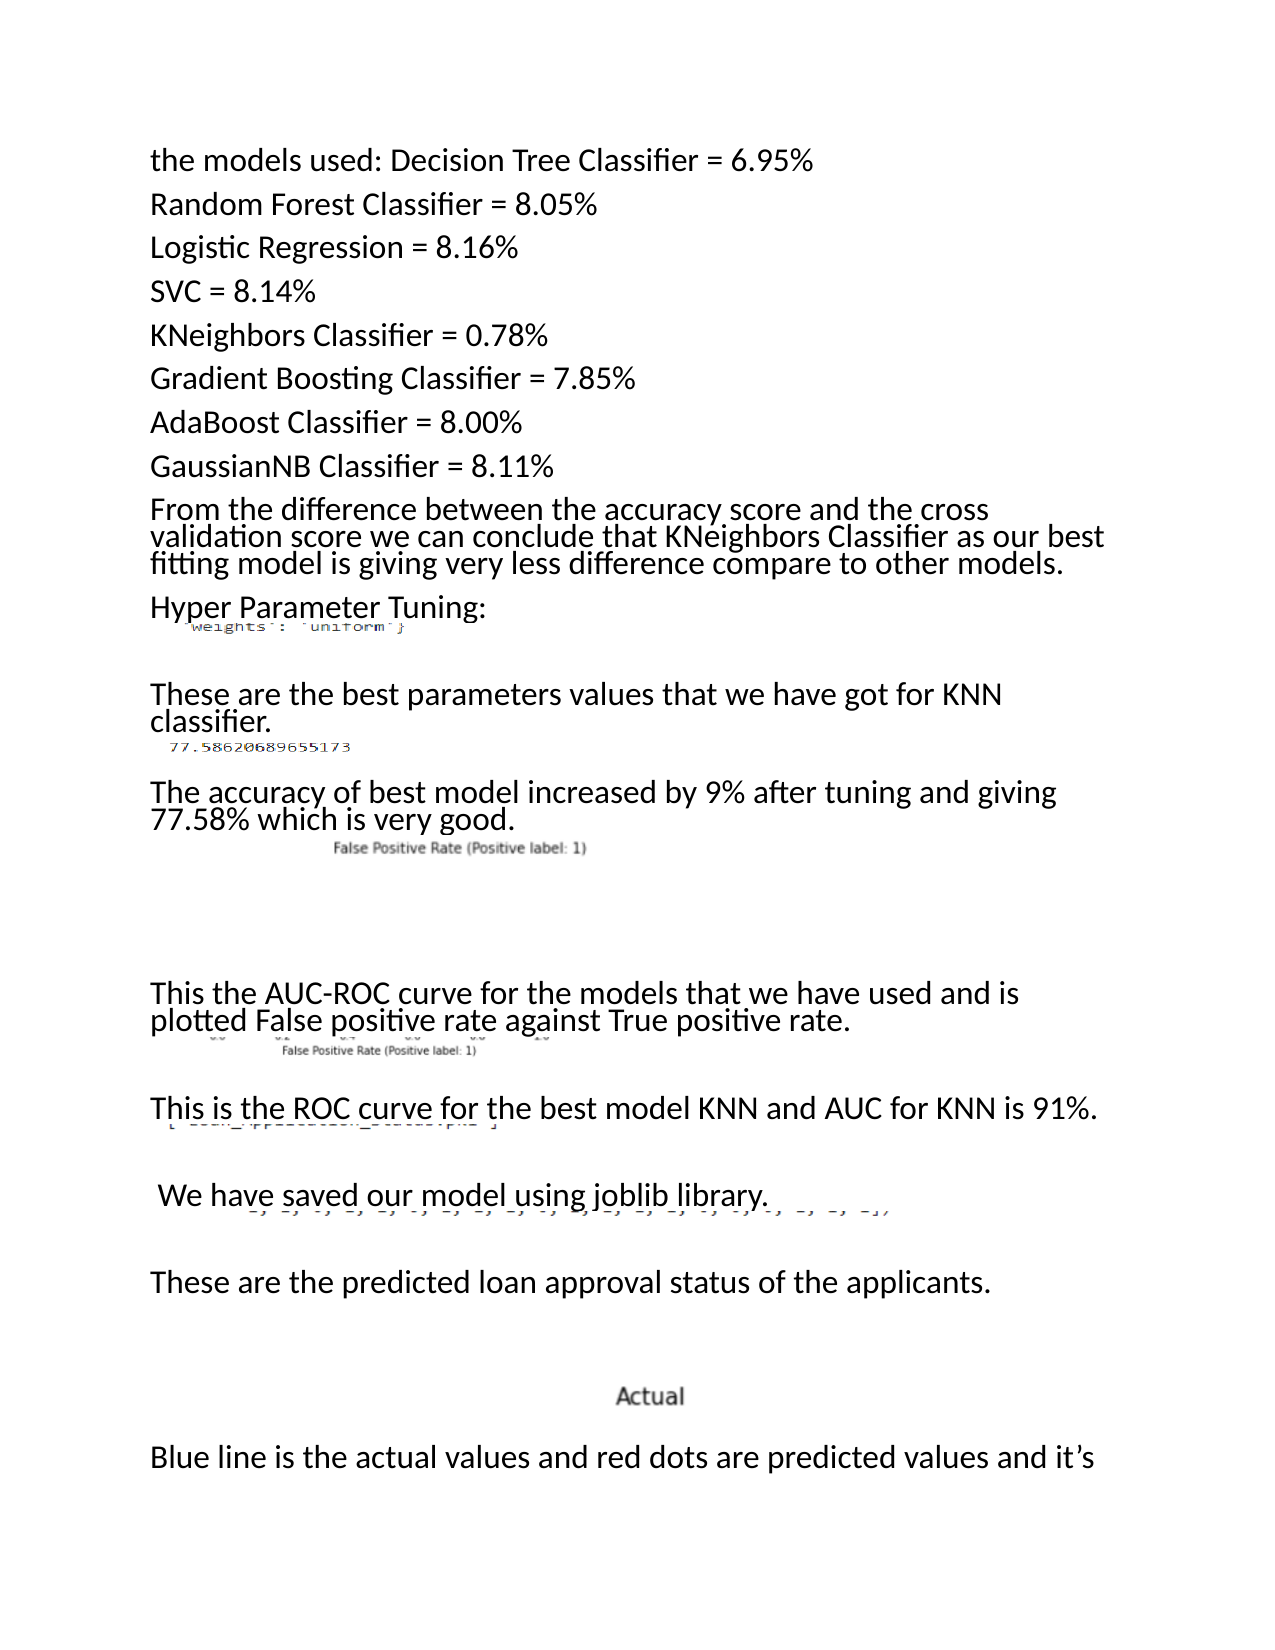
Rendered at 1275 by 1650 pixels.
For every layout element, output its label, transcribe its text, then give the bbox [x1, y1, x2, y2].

text The accuracy of best model increased by 9% after tuning and giving 77.58% which is very good. [150, 755, 1125, 835]
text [150, 150, 1125, 177]
text We have saved our model using joblib library. [150, 1185, 1125, 1212]
text SVC = 8.14% [150, 281, 1125, 308]
text These are the best parameters values that we have got for KNN classifier. [150, 684, 1125, 738]
text Random Forest Classifier = 8.05% [150, 194, 1125, 221]
text Logistic Regression = 8.16% [150, 237, 1125, 264]
text These are the predicted loan approval status of the applicants. [150, 1272, 1125, 1299]
text From the difference between the accuracy score and the cross validation score we can conclude that KNeighbors Classifier as our best fitting model is giving very less difference compare to other models. [150, 499, 1125, 580]
text Hyper Parameter Tuning: [150, 597, 1125, 624]
text GaussianNB Classifier = 8.11% [150, 456, 1125, 482]
text AdaBoost Classifier = 8.00% [150, 412, 1125, 439]
text This is the ROC curve for the best model KNN and AUC for KNN is 91%. [150, 1097, 1125, 1124]
text KNeighbors Classifier = 0.78% [150, 324, 1125, 352]
text This the AUC-ROC curve for the models that we have used and is plotted False positive rate against True positive rate. [150, 983, 1125, 1037]
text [150, 1447, 1125, 1474]
text Gradient Boosting Classifier = 7.85% [150, 368, 1125, 395]
